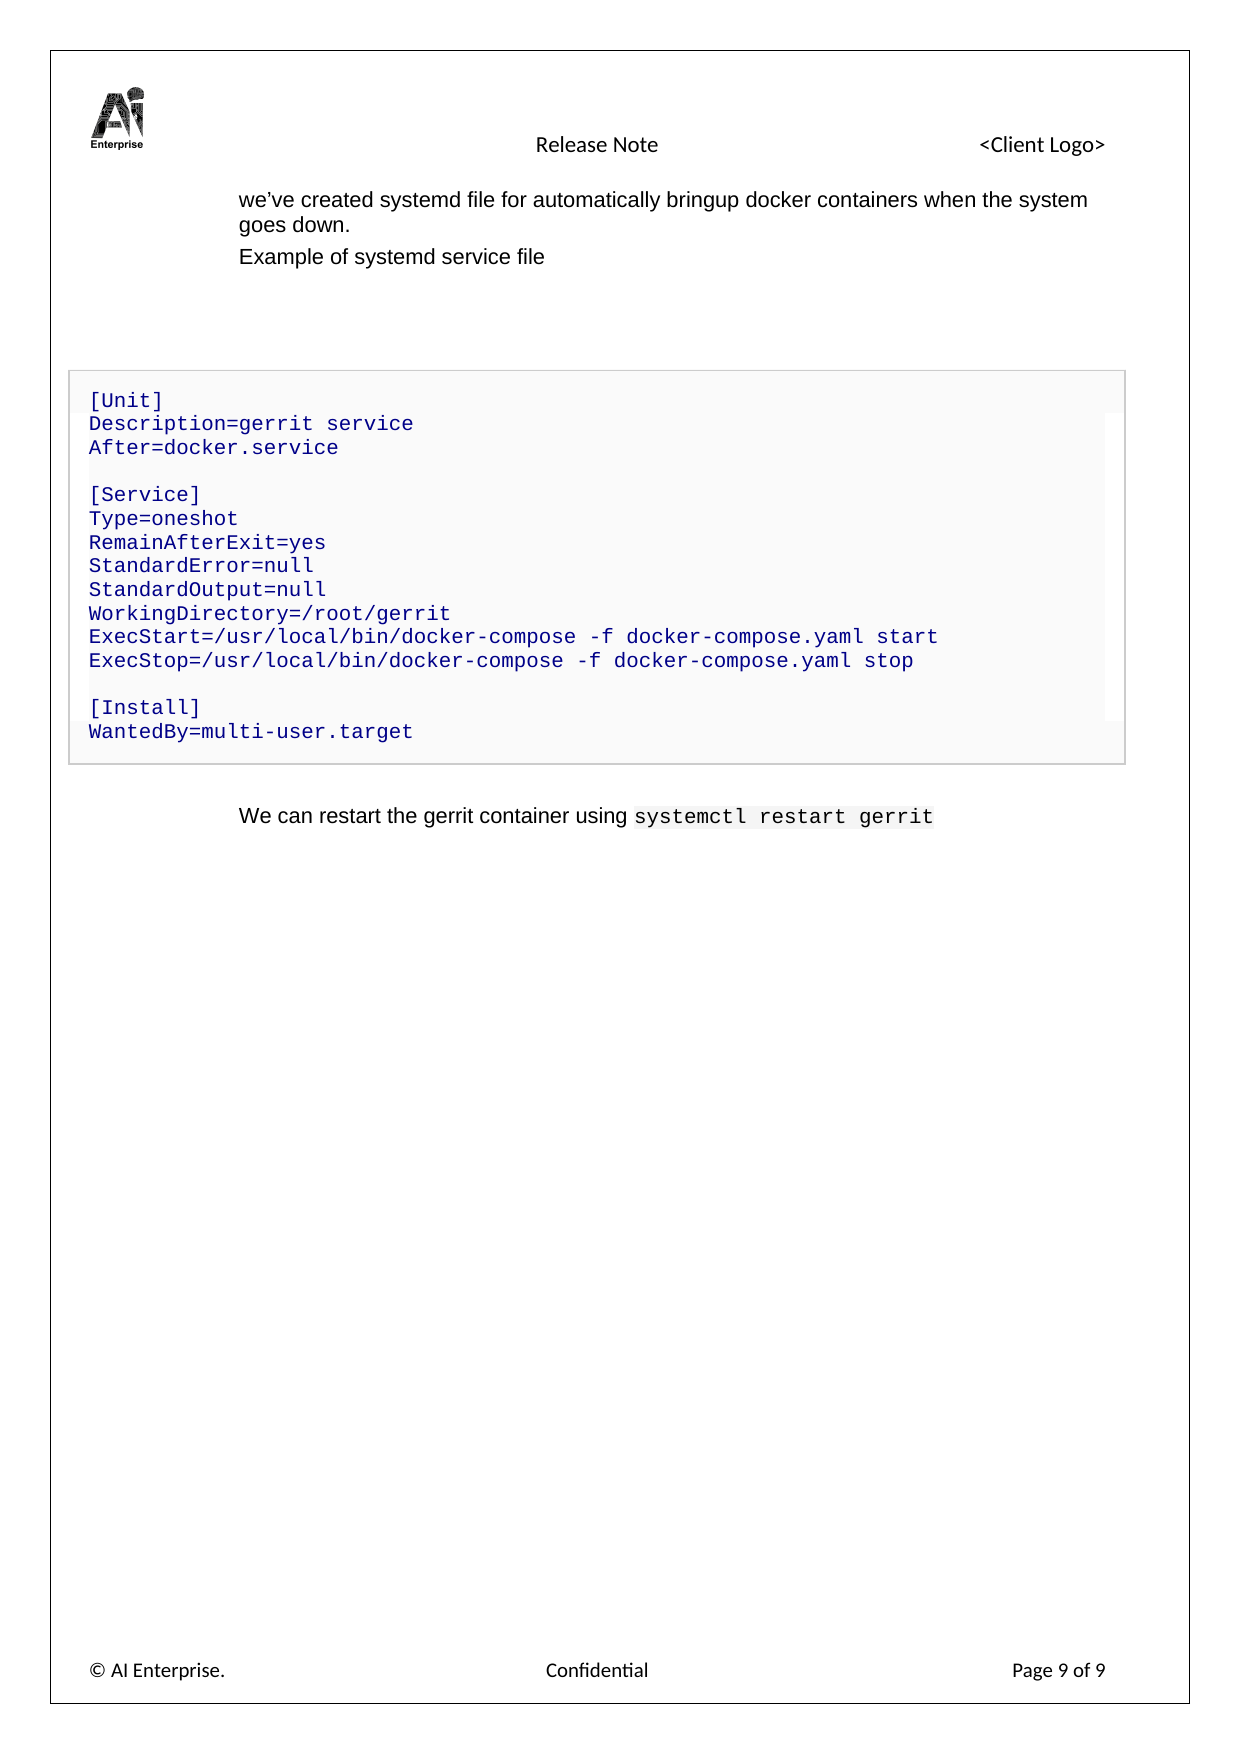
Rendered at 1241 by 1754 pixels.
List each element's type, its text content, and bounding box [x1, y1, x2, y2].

text WantedBy=multi-user.target [70, 701, 1124, 763]
subtitle we’ve created systemd file for automatically bringup docker containers when the system goes down. [239, 187, 1105, 237]
subtitle Example of systemd service file [239, 244, 1105, 269]
text [Unit] [70, 371, 1124, 413]
subtitle We can restart the gerrit container using systemctl restart gerrit [239, 802, 1105, 829]
text [Service] [89, 484, 1105, 508]
text ExecStop=/usr/local/bin/docker-compose -f docker-compose.yaml stop [89, 650, 1105, 673]
text StandardOutput=null [89, 579, 1105, 603]
text RemainAfterExit=yes [89, 532, 1105, 555]
text After=docker.service [89, 437, 1105, 461]
text ExecStart=/usr/local/bin/docker-compose -f docker-compose.yaml start [89, 626, 1105, 650]
text StandardError=null [89, 555, 1105, 579]
picture [88, 86, 147, 152]
text Description=gerrit service [89, 413, 1105, 437]
text WorkingDirectory=/root/gerrit [89, 603, 1105, 626]
text Type=oneshot [89, 508, 1105, 532]
